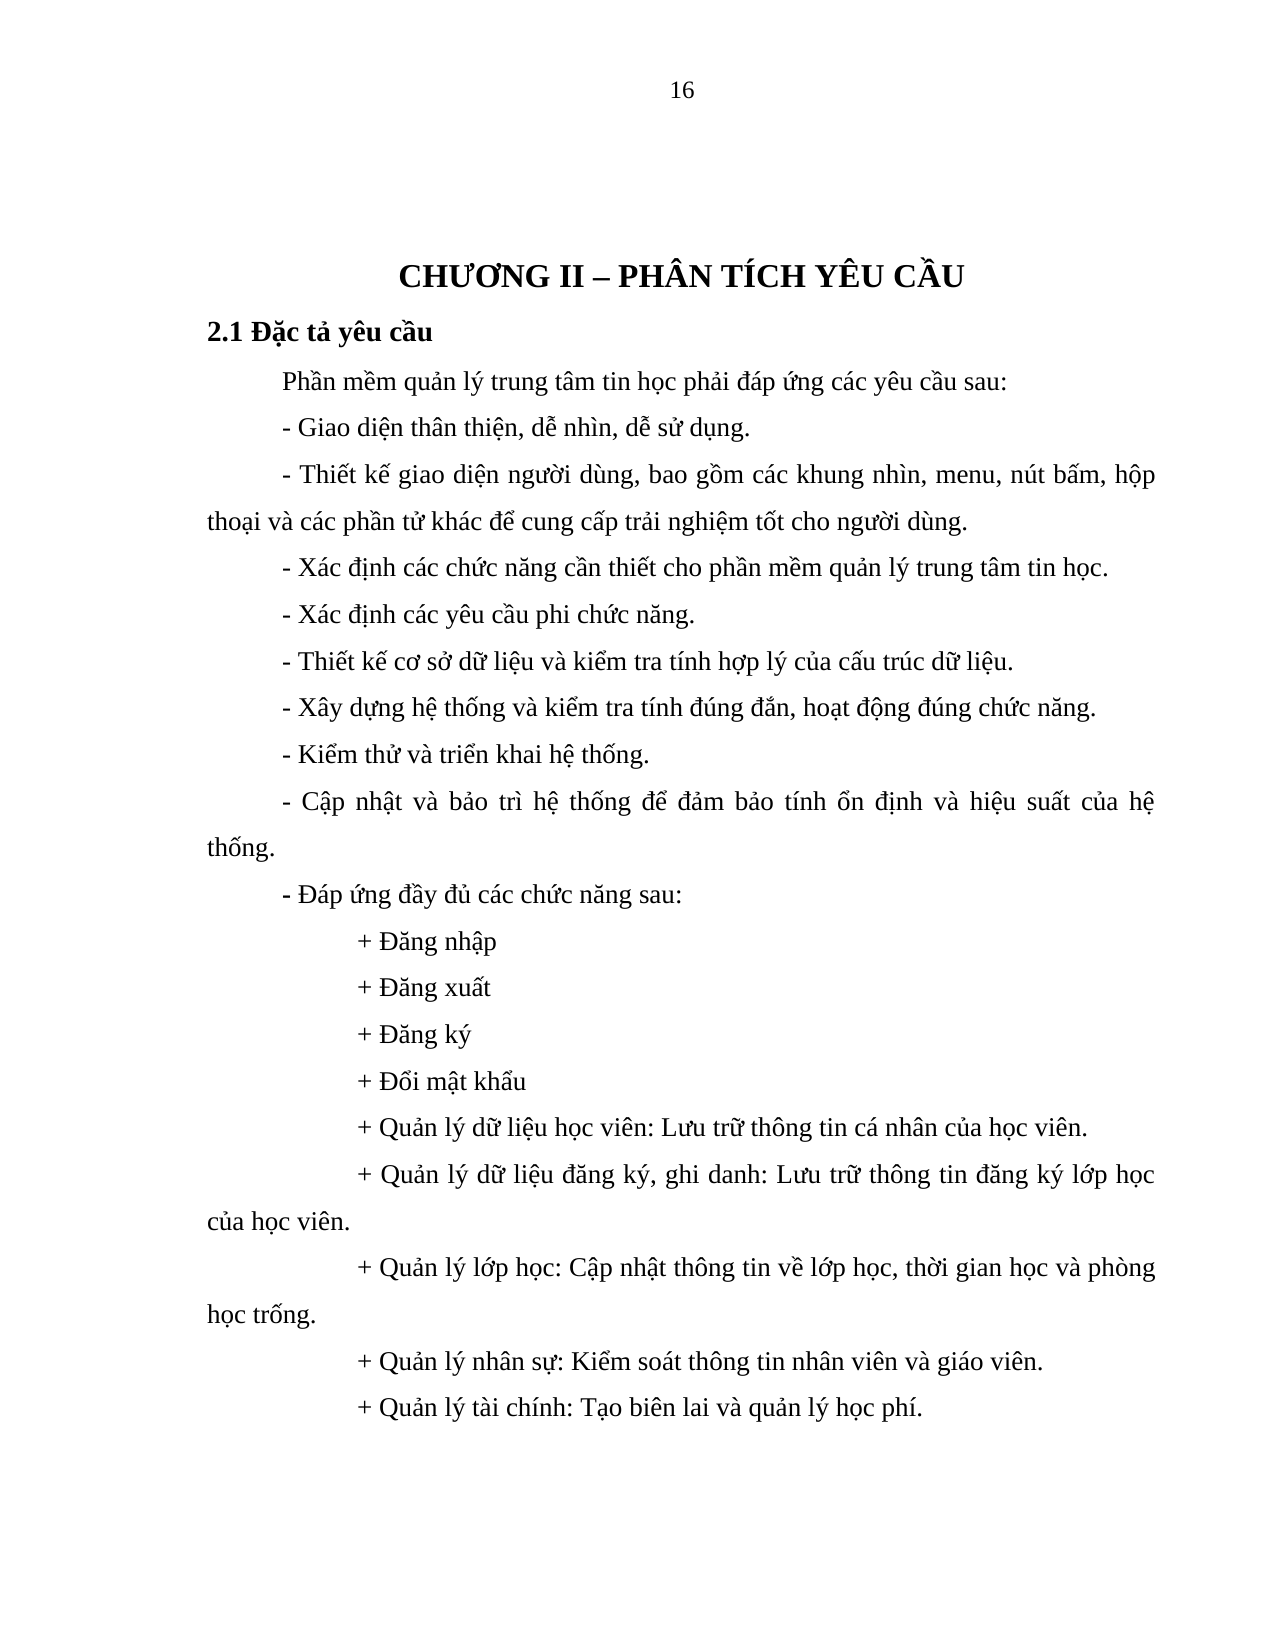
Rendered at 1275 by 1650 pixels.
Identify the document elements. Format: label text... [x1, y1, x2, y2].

text + Đổi mật khẩu [207, 1064, 1157, 1096]
text - Cập nhật và bảo trì hệ thống để đảm bảo tính ổn định và hiệu suất của hệ thống. [207, 784, 1157, 862]
text - Kiểm thử và triển khai hệ thống. [207, 738, 1157, 769]
text - Xác định các chức năng cần thiết cho phần mềm quản lý trung tâm tin học. [207, 551, 1157, 582]
text + Đăng ký [207, 1018, 1157, 1049]
text + Đăng nhập [207, 924, 1157, 956]
text + Quản lý dữ liệu học viên: Lưu trữ thông tin cá nhân của học viên. [207, 1111, 1157, 1142]
text - Xác định các yêu cầu phi chức năng. [207, 598, 1157, 629]
subtitle 2.1 Đặc tả yêu cầu [207, 314, 1157, 348]
text + Quản lý dữ liệu đăng ký, ghi danh: Lưu trữ thông tin đăng ký lớp học của học viên. [207, 1158, 1157, 1236]
text Phần mềm quản lý trung tâm tin học phải đáp ứng các yêu cầu sau: [207, 364, 1157, 396]
text - Giao diện thân thiện, dễ nhìn, dễ sử dụng. [207, 411, 1157, 442]
subtitle CHƯƠNG II – PHÂN TÍCH YÊU CẦU [207, 257, 1157, 295]
text + Đăng xuất [207, 971, 1157, 1002]
text + Quản lý tài chính: Tạo biên lai và quản lý học phí. [207, 1391, 1157, 1422]
text - Xây dựng hệ thống và kiểm tra tính đúng đắn, hoạt động đúng chức năng. [207, 691, 1157, 722]
text - Thiết kế cơ sở dữ liệu và kiểm tra tính hợp lý của cấu trúc dữ liệu. [207, 644, 1157, 676]
text + Quản lý lớp học: Cập nhật thông tin về lớp học, thời gian học và phòng học trống. [207, 1251, 1157, 1329]
text + Quản lý nhân sự: Kiểm soát thông tin nhân viên và giáo viên. [207, 1344, 1157, 1376]
text - Thiết kế giao diện người dùng, bao gồm các khung nhìn, menu, nút bấm, hộp thoại và các phần tử khác để cung cấp trải nghiệm tốt cho người dùng. [207, 458, 1157, 536]
text - Đáp ứng đầy đủ các chức năng sau: [207, 878, 1157, 909]
